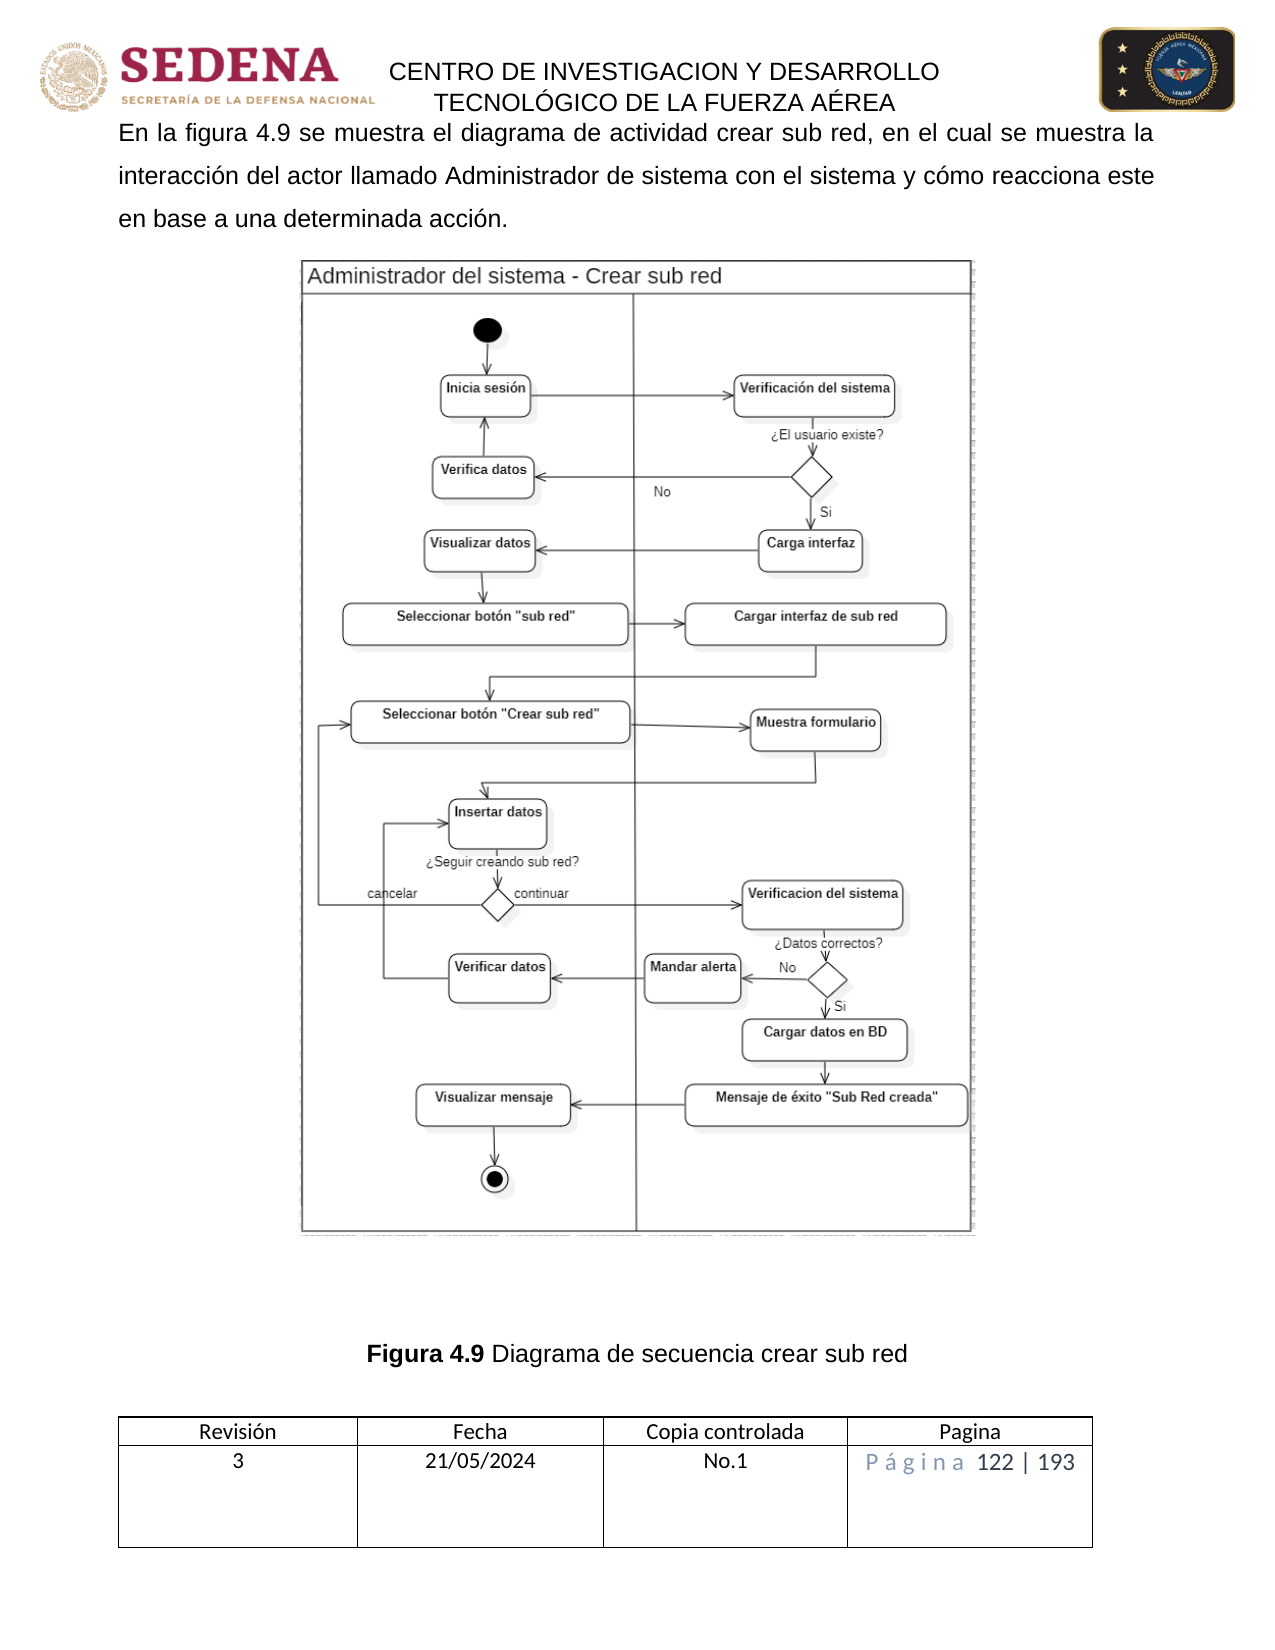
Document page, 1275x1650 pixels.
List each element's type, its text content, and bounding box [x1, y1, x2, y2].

text En la figura 4.9 se muestra el diagrama de actividad crear sub red, en el cual se muestra la interacción del actor llamado Administrador de sistema con el sistema y cómo reacciona este en base a una determinada acción. [118, 118, 1157, 233]
picture [299, 260, 976, 1236]
picture [39, 27, 1236, 112]
text Figura 4.9 Diagrama de secuencia crear sub red [118, 1339, 1157, 1368]
